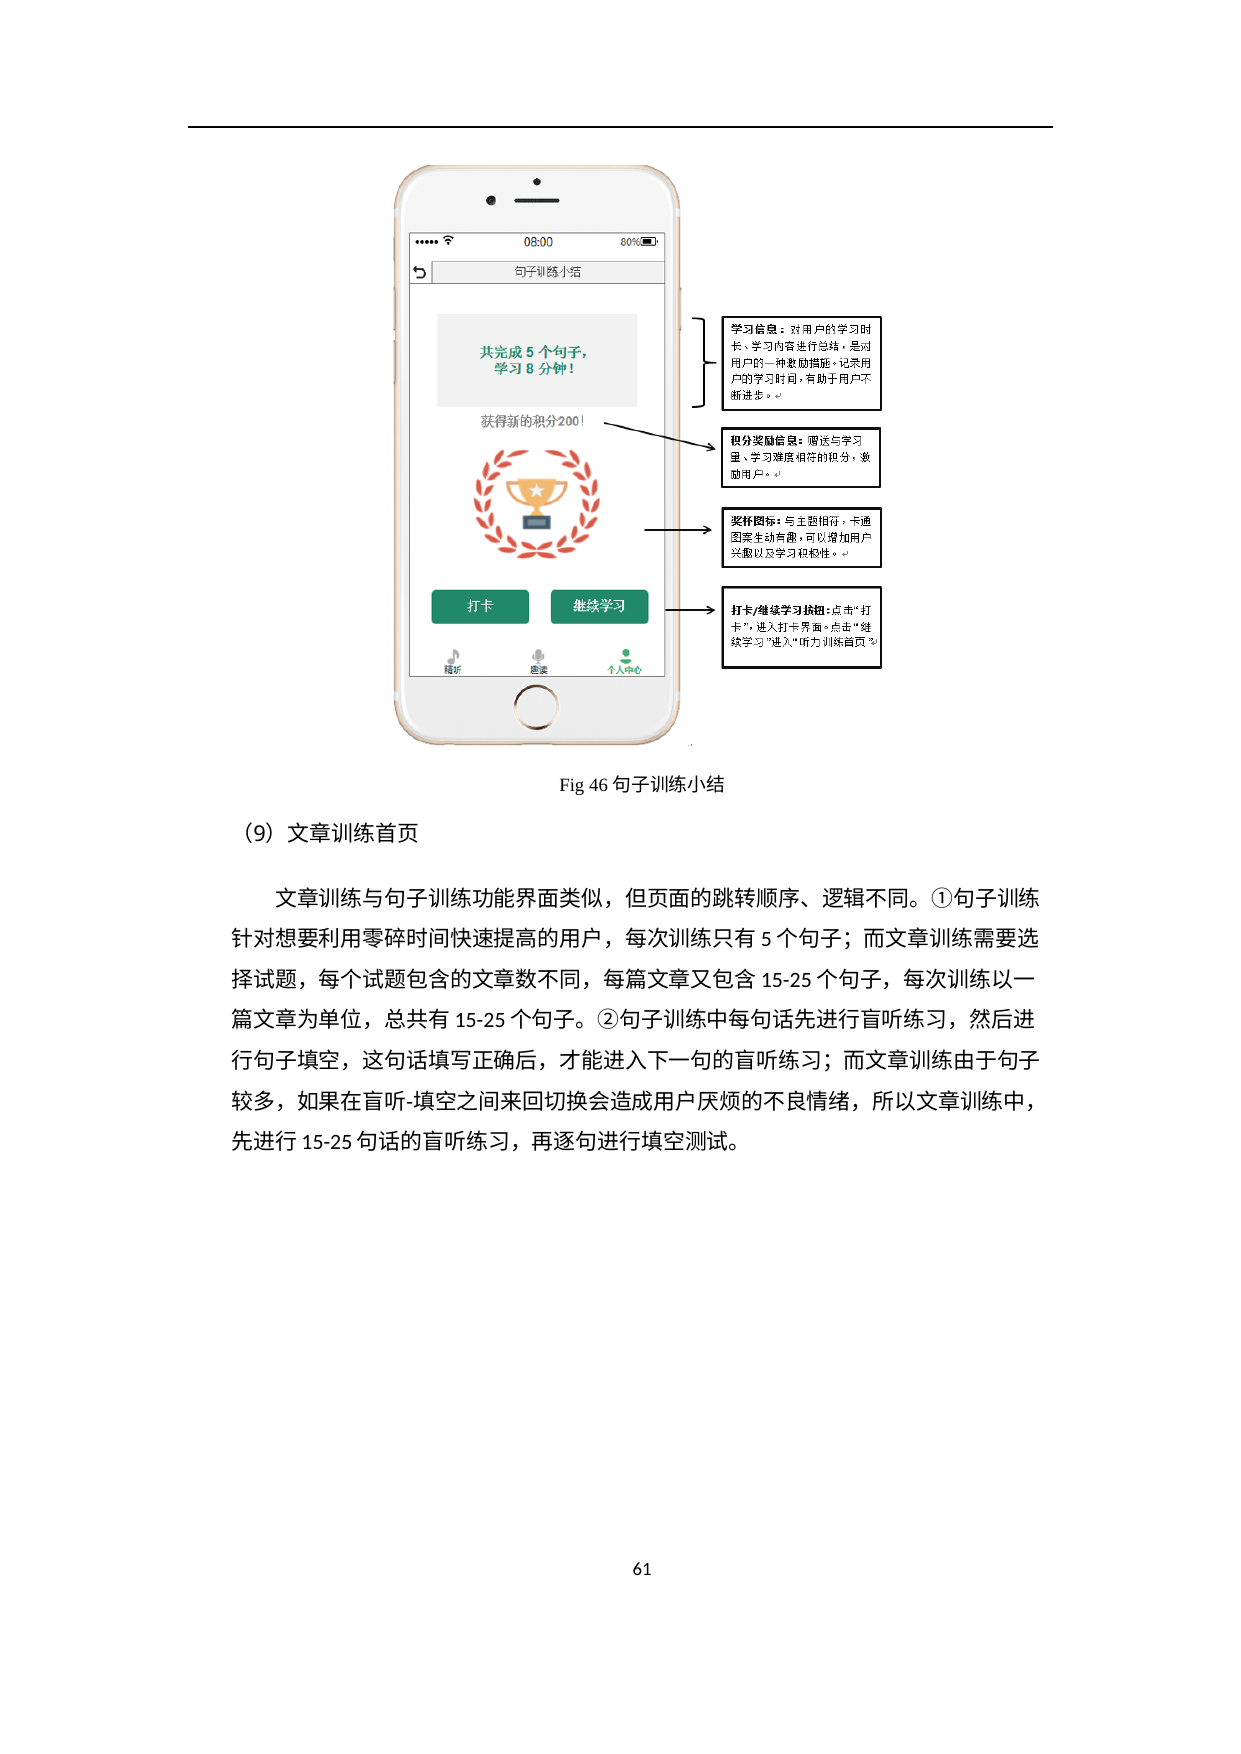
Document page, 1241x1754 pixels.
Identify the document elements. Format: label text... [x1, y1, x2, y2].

text 文章训练与句子训练功能界面类似，但页面的跳转顺序、逻辑不同。①句子训练针对想要利用零碎时间快速提高的用户，每次训练只有5个句子；而文章训练需要选择试题，每个试题包含的文章数不同，每篇文章又包含15-25个句子，每次训练以一篇文章为单位，总共有15-25个句子。②句子训练中每句话先进行盲听练习，然后进行句子填空，这句话填写正确后，才能进入下一句的盲听练习；而文章训练由于句子较多，如果在盲听-填空之间来回切换会造成用户厌烦的不良情绪，所以文章训练中，先进行15-25句话的盲听练习，再逐句进行填空测试。 [231, 880, 1053, 1156]
picture [388, 165, 896, 746]
title （9）文章训练首页 [231, 816, 1053, 848]
